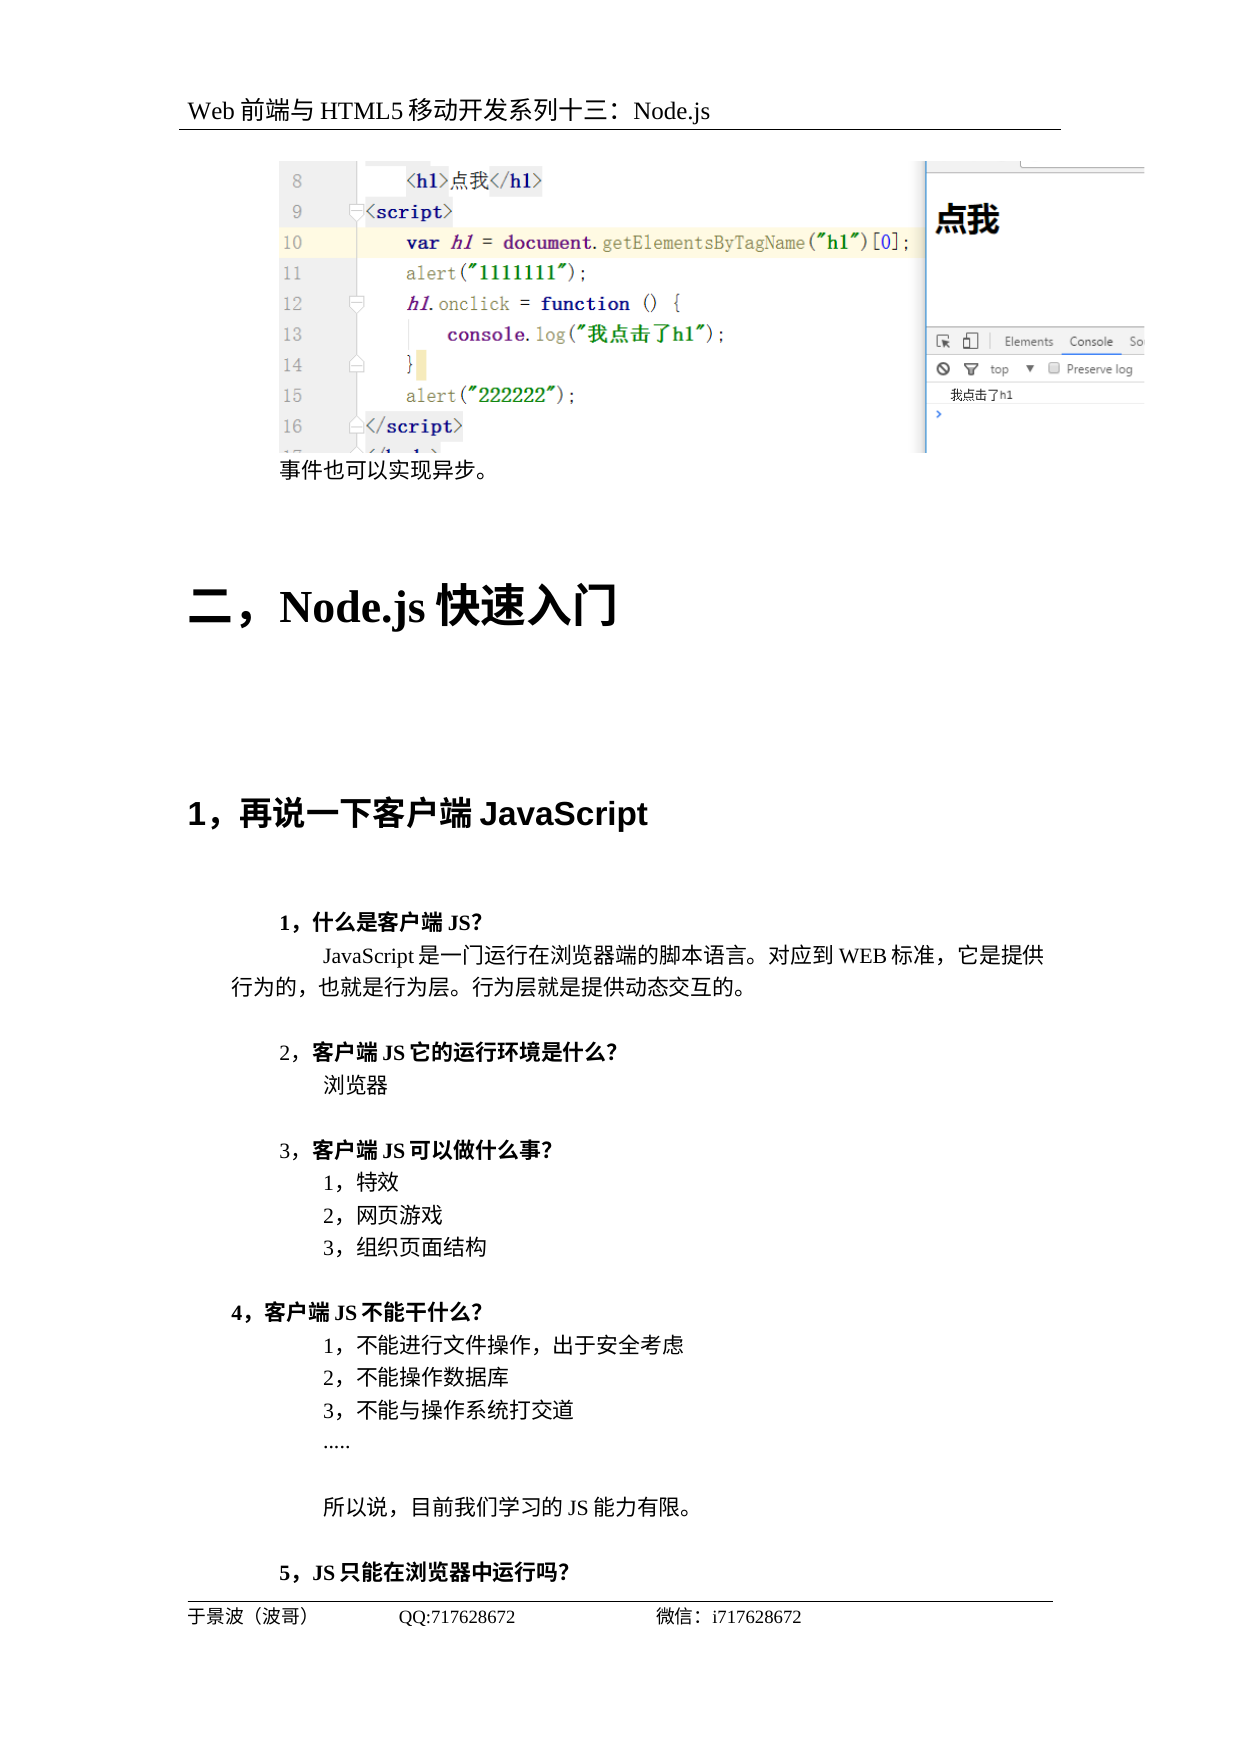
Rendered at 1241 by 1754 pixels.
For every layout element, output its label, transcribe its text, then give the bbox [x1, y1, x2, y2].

text JavaScript是一门运行在浏览器端的脚本语言。对应到WEB标准，它是提供行为的，也就是行为层。行为层就是提供动态交互的。 [231, 937, 1053, 1002]
text ..... [231, 1425, 1053, 1457]
text 3，客户端JS可以做什么事？ [187, 1132, 1053, 1165]
text 3，组织页面结构 [231, 1230, 1053, 1262]
text 1，不能进行文件操作，出于安全考虑 [231, 1327, 1053, 1360]
text 2，网页游戏 [231, 1197, 1053, 1230]
text 4，客户端JS不能干什么？ [187, 1262, 1053, 1327]
text 所以说，目前我们学习的JS能力有限。 [231, 1490, 1053, 1522]
picture [279, 161, 1145, 453]
text 1，什么是客户端JS？ [187, 905, 1053, 937]
text 2，不能操作数据库 [231, 1360, 1053, 1392]
text 1，特效 [231, 1165, 1053, 1197]
text 5，JS只能在浏览器中运行吗？ [187, 1555, 1053, 1587]
text 浏览器 [231, 1067, 1053, 1100]
subtitle 二，Node.js快速入门 [187, 553, 1053, 651]
text 事件也可以实现异步。 [187, 453, 1053, 485]
subtitle 1，再说一下客户端JavaScript [187, 778, 1053, 843]
text 3，不能与操作系统打交道 [231, 1392, 1053, 1425]
text 2，客户端JS它的运行环境是什么？ [187, 1035, 1053, 1067]
